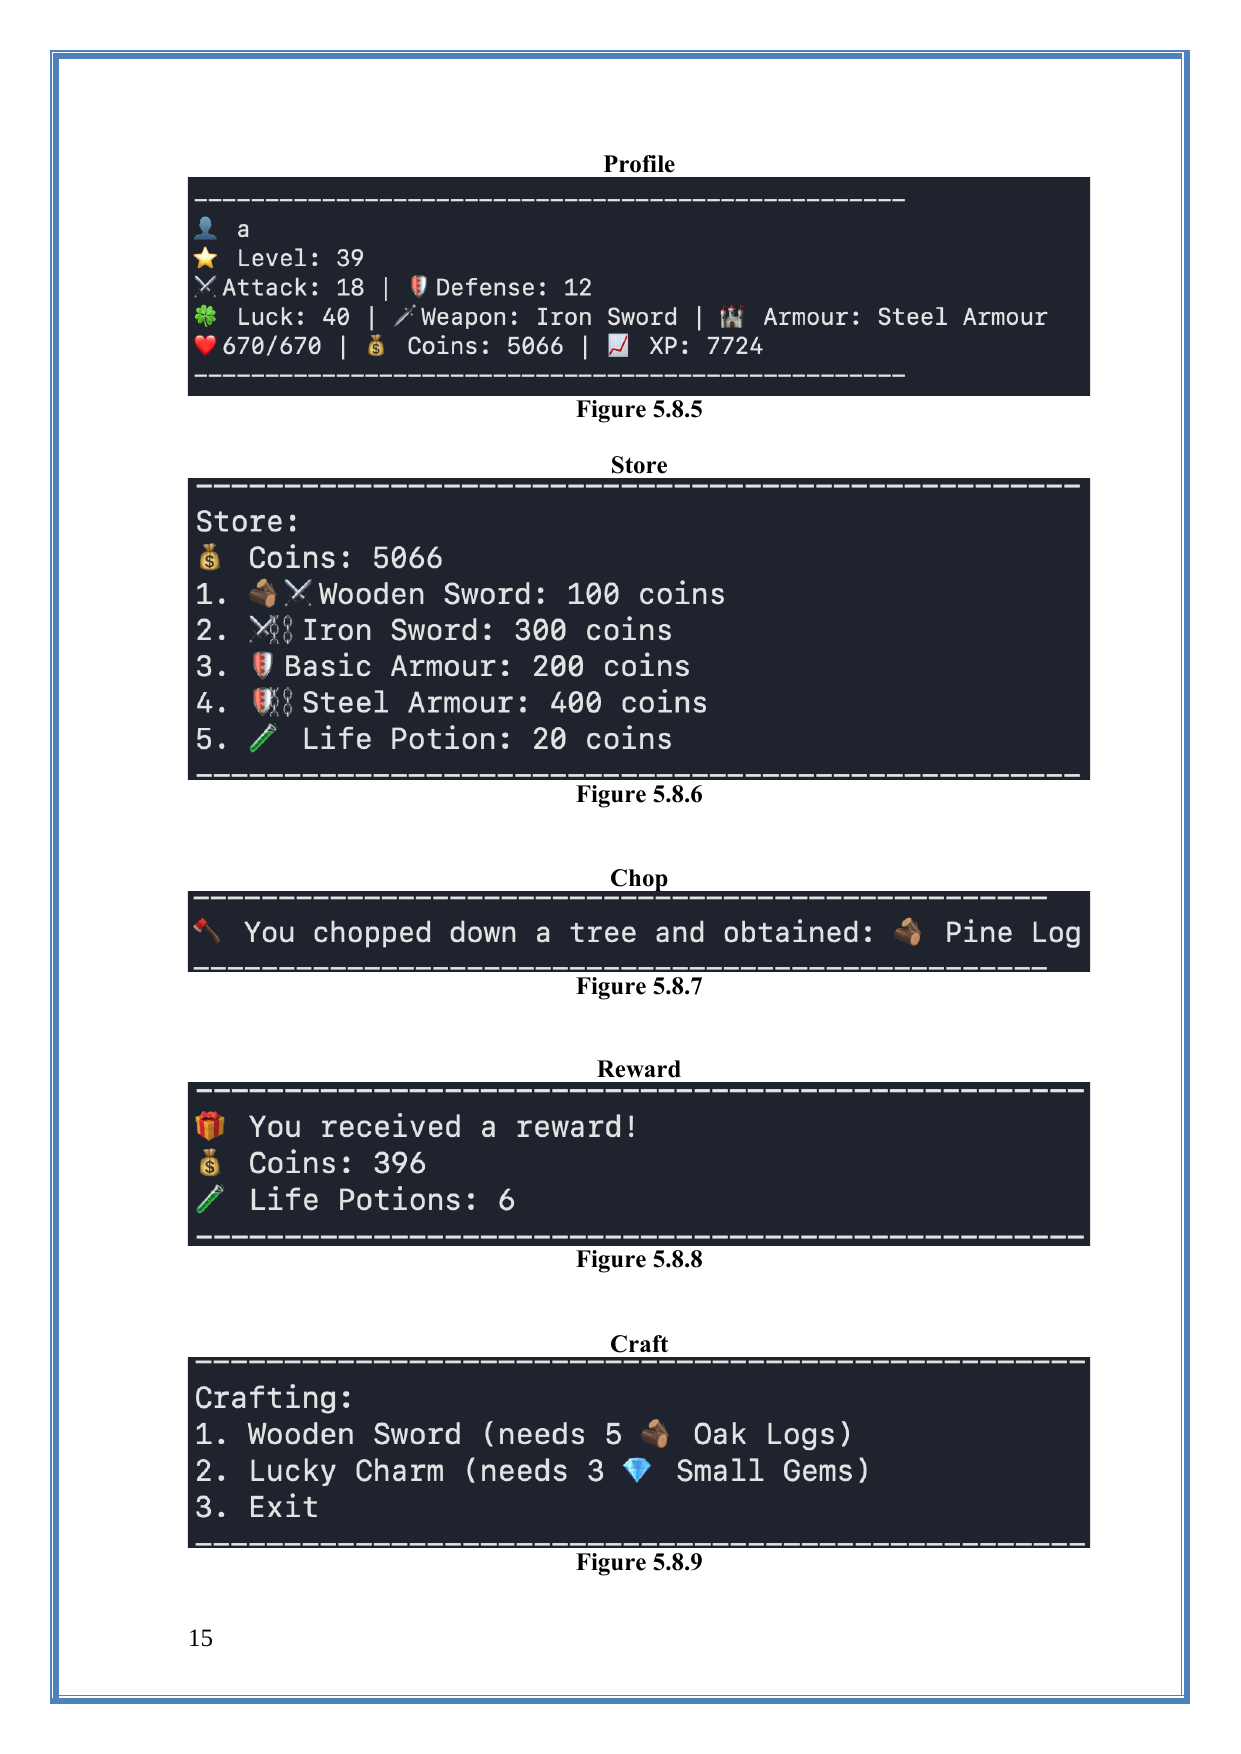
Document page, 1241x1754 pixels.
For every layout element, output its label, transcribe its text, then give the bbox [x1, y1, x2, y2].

text Figure 5.8.5 [188, 396, 1090, 423]
text Store [188, 451, 1090, 478]
text Profile [188, 150, 1090, 177]
text Figure 5.8.8 [188, 1246, 1090, 1302]
picture [187, 1082, 1091, 1246]
picture [187, 891, 1091, 972]
text Reward [188, 1055, 1090, 1082]
text Craft [188, 1330, 1090, 1357]
text Chop Figure 5.8.7 [188, 972, 1090, 999]
text Chop Figure 5.8.7 [188, 864, 1090, 891]
text Figure 5.8.9 [188, 1548, 1090, 1576]
text Figure 5.8.6 [188, 780, 1090, 836]
picture [187, 478, 1091, 780]
picture [187, 177, 1091, 396]
picture [187, 1357, 1091, 1548]
